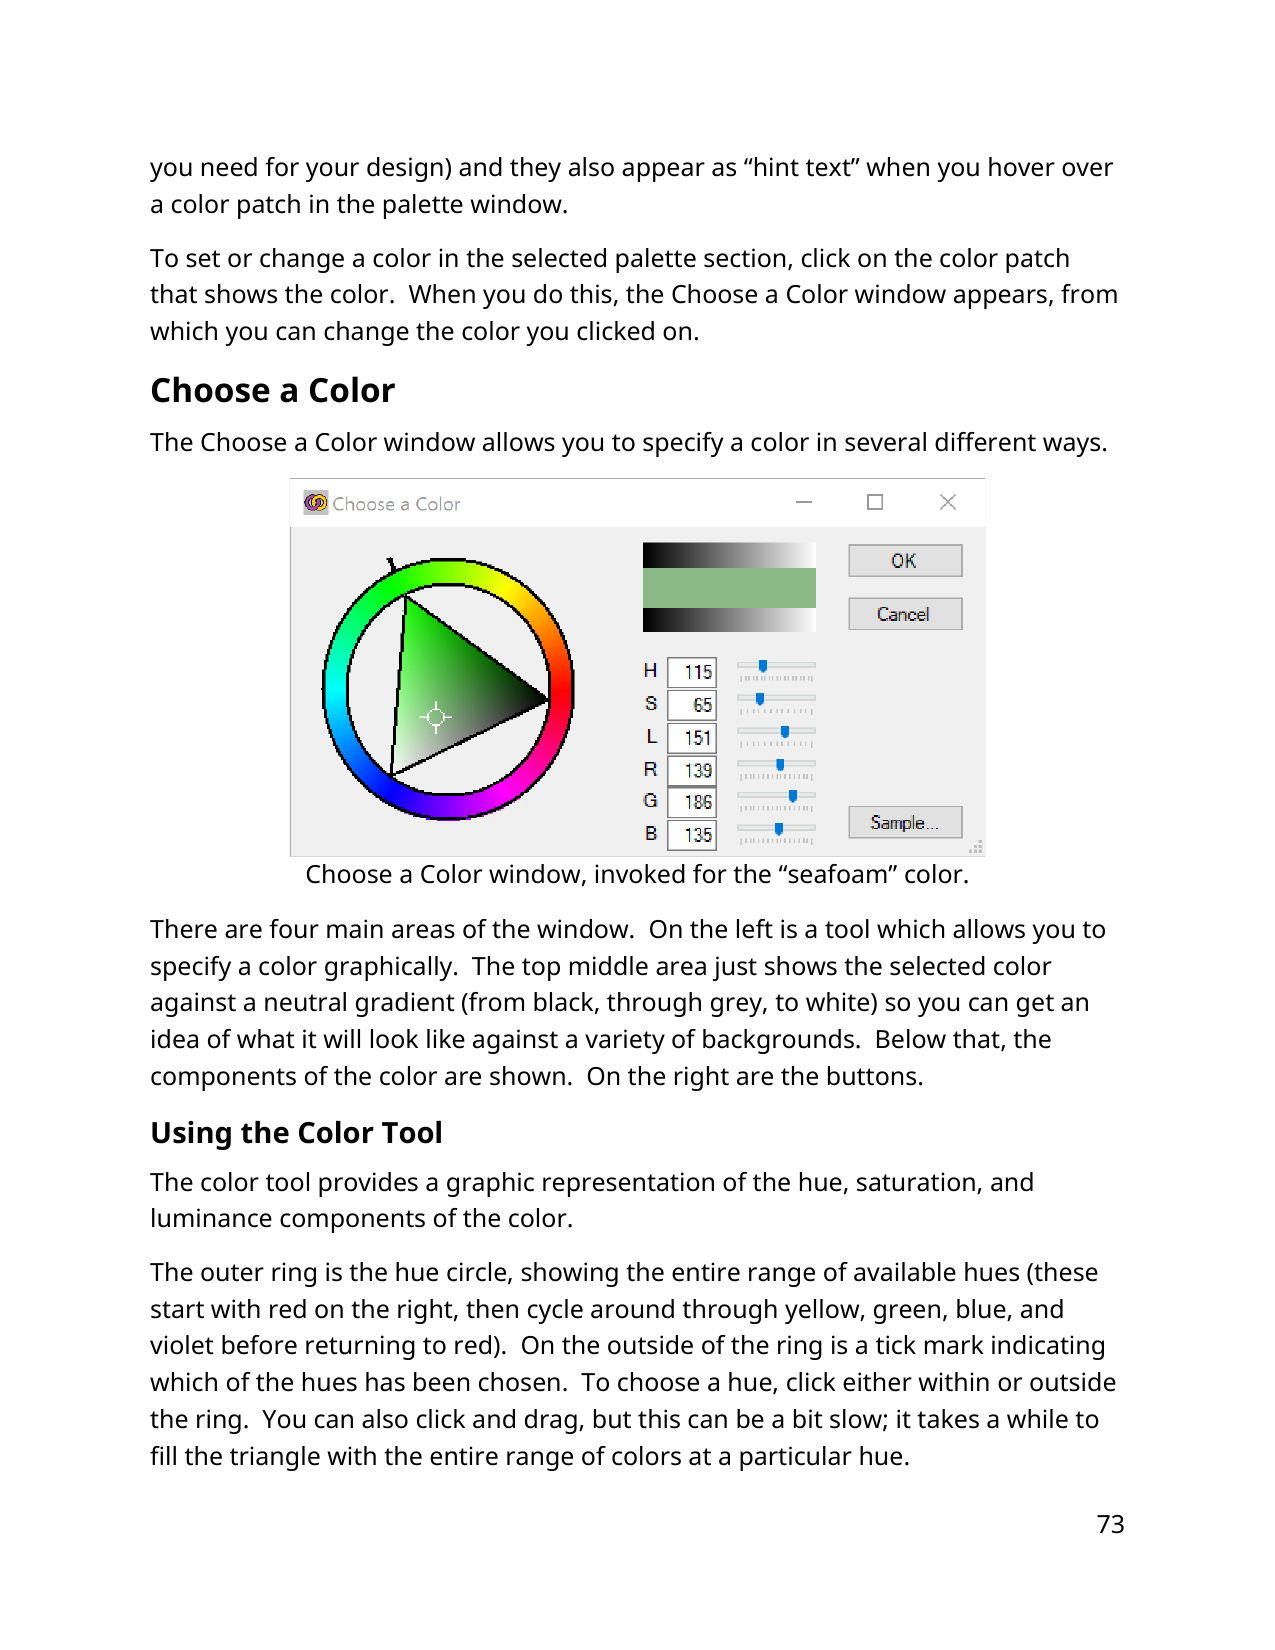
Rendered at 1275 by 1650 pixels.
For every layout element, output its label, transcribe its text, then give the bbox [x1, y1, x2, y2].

text The outer ring is the hue circle, showing the entire range of available hues (these start with red on the right, then cycle around through yellow, green, blue, and violet before returning to red). On the outside of the ring is a tick mark indicating which of the hues has been chosen. To choose a hue, click either within or outside the ring. You can also click and drag, but this can be a bit slow; it takes a while to fill the triangle with the entire range of colors at a particular hue. [150, 1254, 1125, 1472]
subtitle Choose a Color [150, 367, 1125, 413]
text There are four main areas of the window. On the left is a tool which allows you to specify a color graphically. The top middle area just shows the selected color against a neutral gradient (from black, through grey, to white) so you can get an idea of what it will look like against a variety of backgrounds. Below that, the components of the color are shown. On the right are the buttons. [150, 912, 1125, 1093]
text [150, 150, 1125, 221]
text The color tool provides a graphic representation of the hue, saturation, and luminance components of the color. [150, 1164, 1125, 1235]
subtitle Using the Color Tool [150, 1112, 1125, 1152]
picture [289, 478, 986, 857]
text To set or change a color in the selected palette section, click on the color patch that shows the color. When you do this, the Choose a Color window appears, from which you can change the color you clicked on. [150, 240, 1125, 348]
text The Choose a Color window allows you to specify a color in several different ways. [150, 425, 1125, 459]
